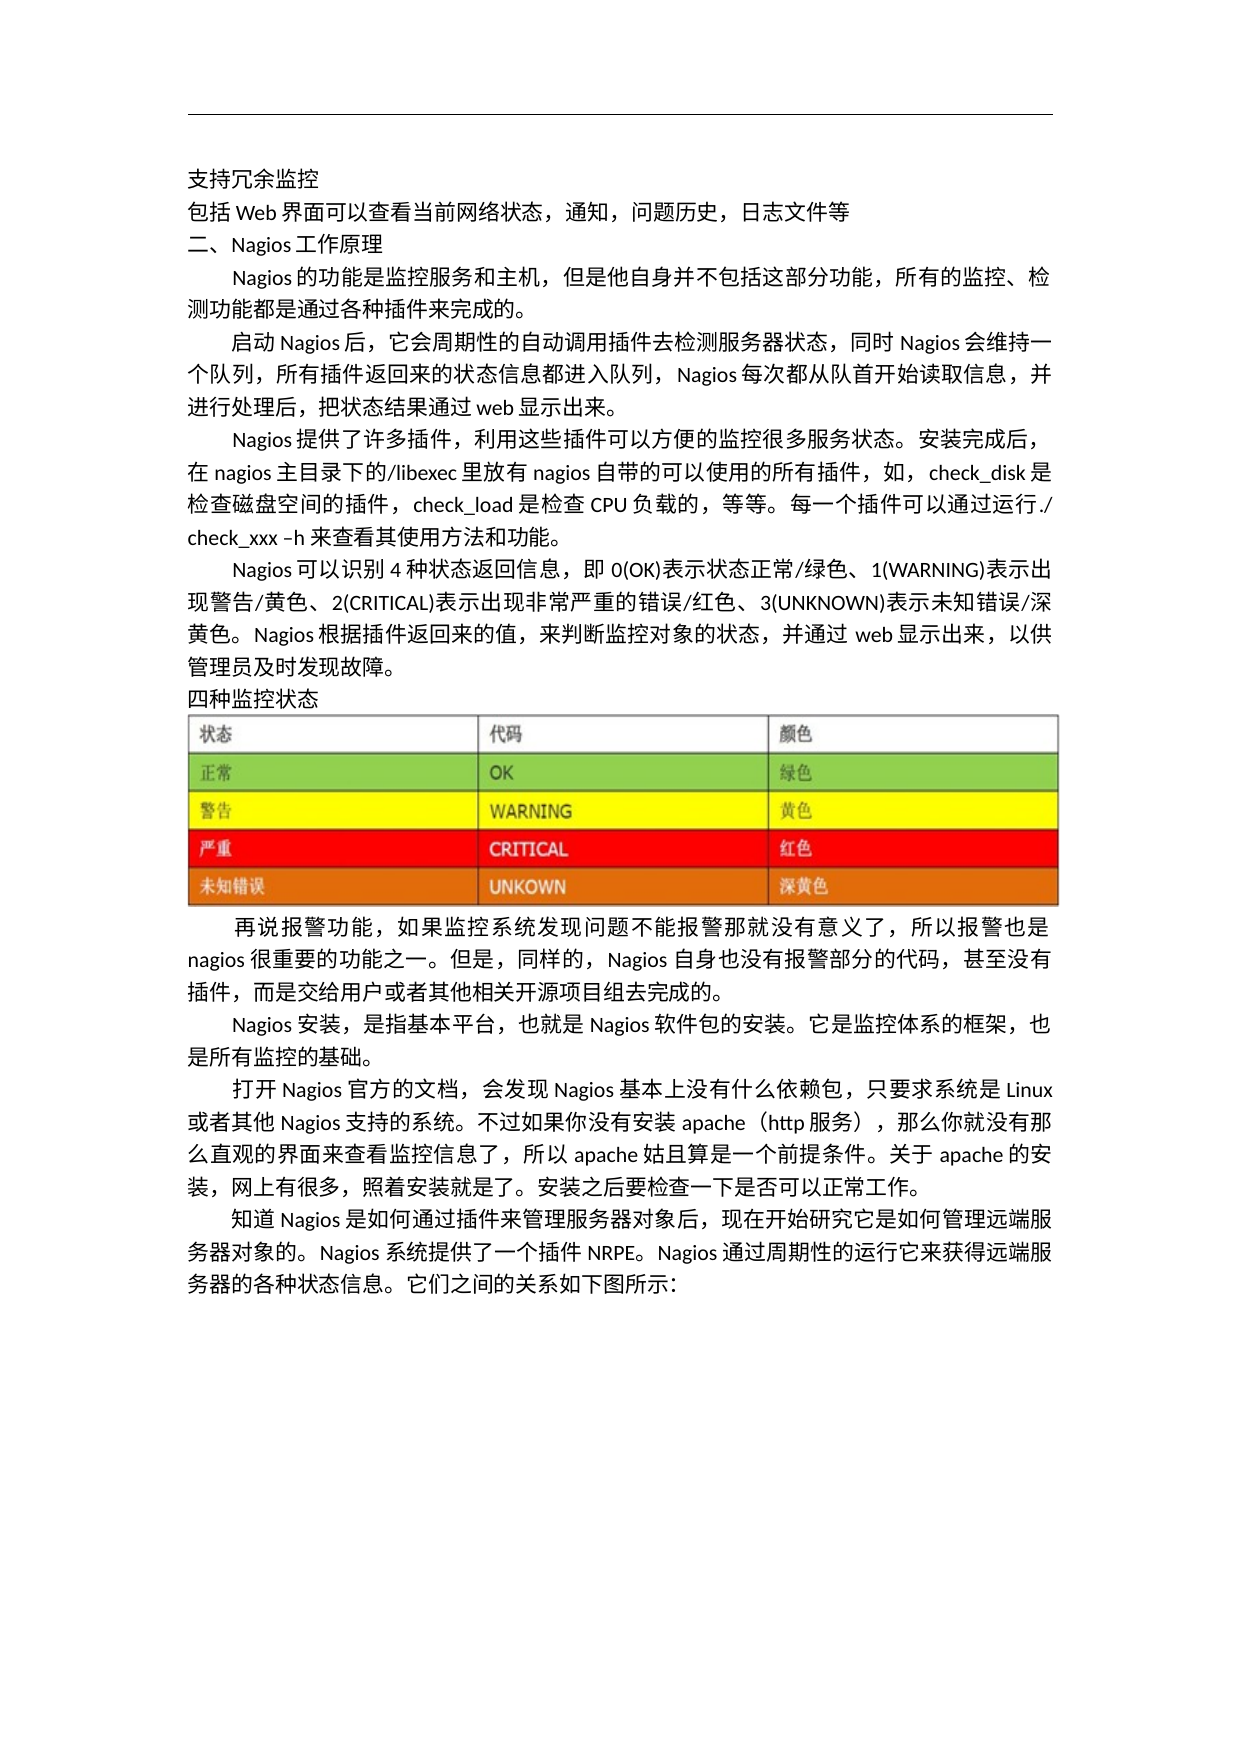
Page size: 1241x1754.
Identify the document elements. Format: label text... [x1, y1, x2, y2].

text 启动Nagios后，它会周期性的自动调用插件去检测服务器状态，同时Nagios会维持一个队列，所有插件返回来的状态信息都进入队列，Nagios每次都从队首开始读取信息，并进行处理后，把状态结果通过web显示出来。 [187, 324, 1053, 422]
text Nagios可以识别4种状态返回信息，即 0(OK)表示状态正常/绿色、1(WARNING)表示出现警告/黄色、2(CRITICAL)表示出现非常严重的错误/红色、3(UNKNOWN)表示未知错误/深黄色。Nagios根据插件返回来的值，来判断监控对象的状态，并通过web显示出来，以供管理员及时发现故障。 [187, 552, 1053, 682]
text 打开Nagios官方的文档，会发现Nagios基本上没有什么依赖包，只要求系统是Linux或者其他Nagios支持的系统。不过如果你没有安装apache（http服务），那么你就没有那么直观的界面来查看监控信息了，所以apache姑且算是一个前提条件。关于apache的安装，网上有很多，照着安装就是了。安装之后要检查一下是否可以正常工作。 [187, 1072, 1053, 1202]
text 包括Web界面可以查看当前网络状态，通知，问题历史，日志文件等 [187, 194, 1053, 227]
text Nagios 安装，是指基本平台，也就是Nagios软件包的安装。它是监控体系的框架，也是所有监控的基础。 [187, 1007, 1053, 1072]
text 知道Nagios 是如何通过插件来管理服务器对象后，现在开始研究它是如何管理远端服务器对象的。Nagios 系统提供了一个插件NRPE。Nagios 通过周期性的运行它来获得远端服务器的各种状态信息。它们之间的关系如下图所示： [187, 1202, 1053, 1299]
text 支持冗余监控 [187, 162, 1053, 194]
picture [187, 714, 1060, 907]
text 二、Nagios工作原理 [187, 227, 1053, 259]
text Nagios的功能是监控服务和主机，但是他自身并不包括这部分功能，所有的监控、检测功能都是通过各种插件来完成的。 [187, 259, 1053, 324]
text 再说报警功能，如果监控系统发现问题不能报警那就没有意义了，所以报警也是nagios很重要的功能之一。但是，同样的，Nagios 自身也没有报警部分的代码，甚至没有插件，而是交给用户或者其他相关开源项目组去完成的。 [187, 909, 1053, 1007]
text Nagios提供了许多插件，利用这些插件可以方便的监控很多服务状态。安装完成后，在nagios主目录下的/libexec里放有nagios自带的可以使用的所有插件，如，check_disk是检查磁盘空间的插件，check_load是检查CPU负载的，等等。每一个插件可以通过运行./check_xxx –h 来查看其使用方法和功能。 [187, 422, 1053, 552]
text 四种监控状态 [187, 682, 1053, 714]
